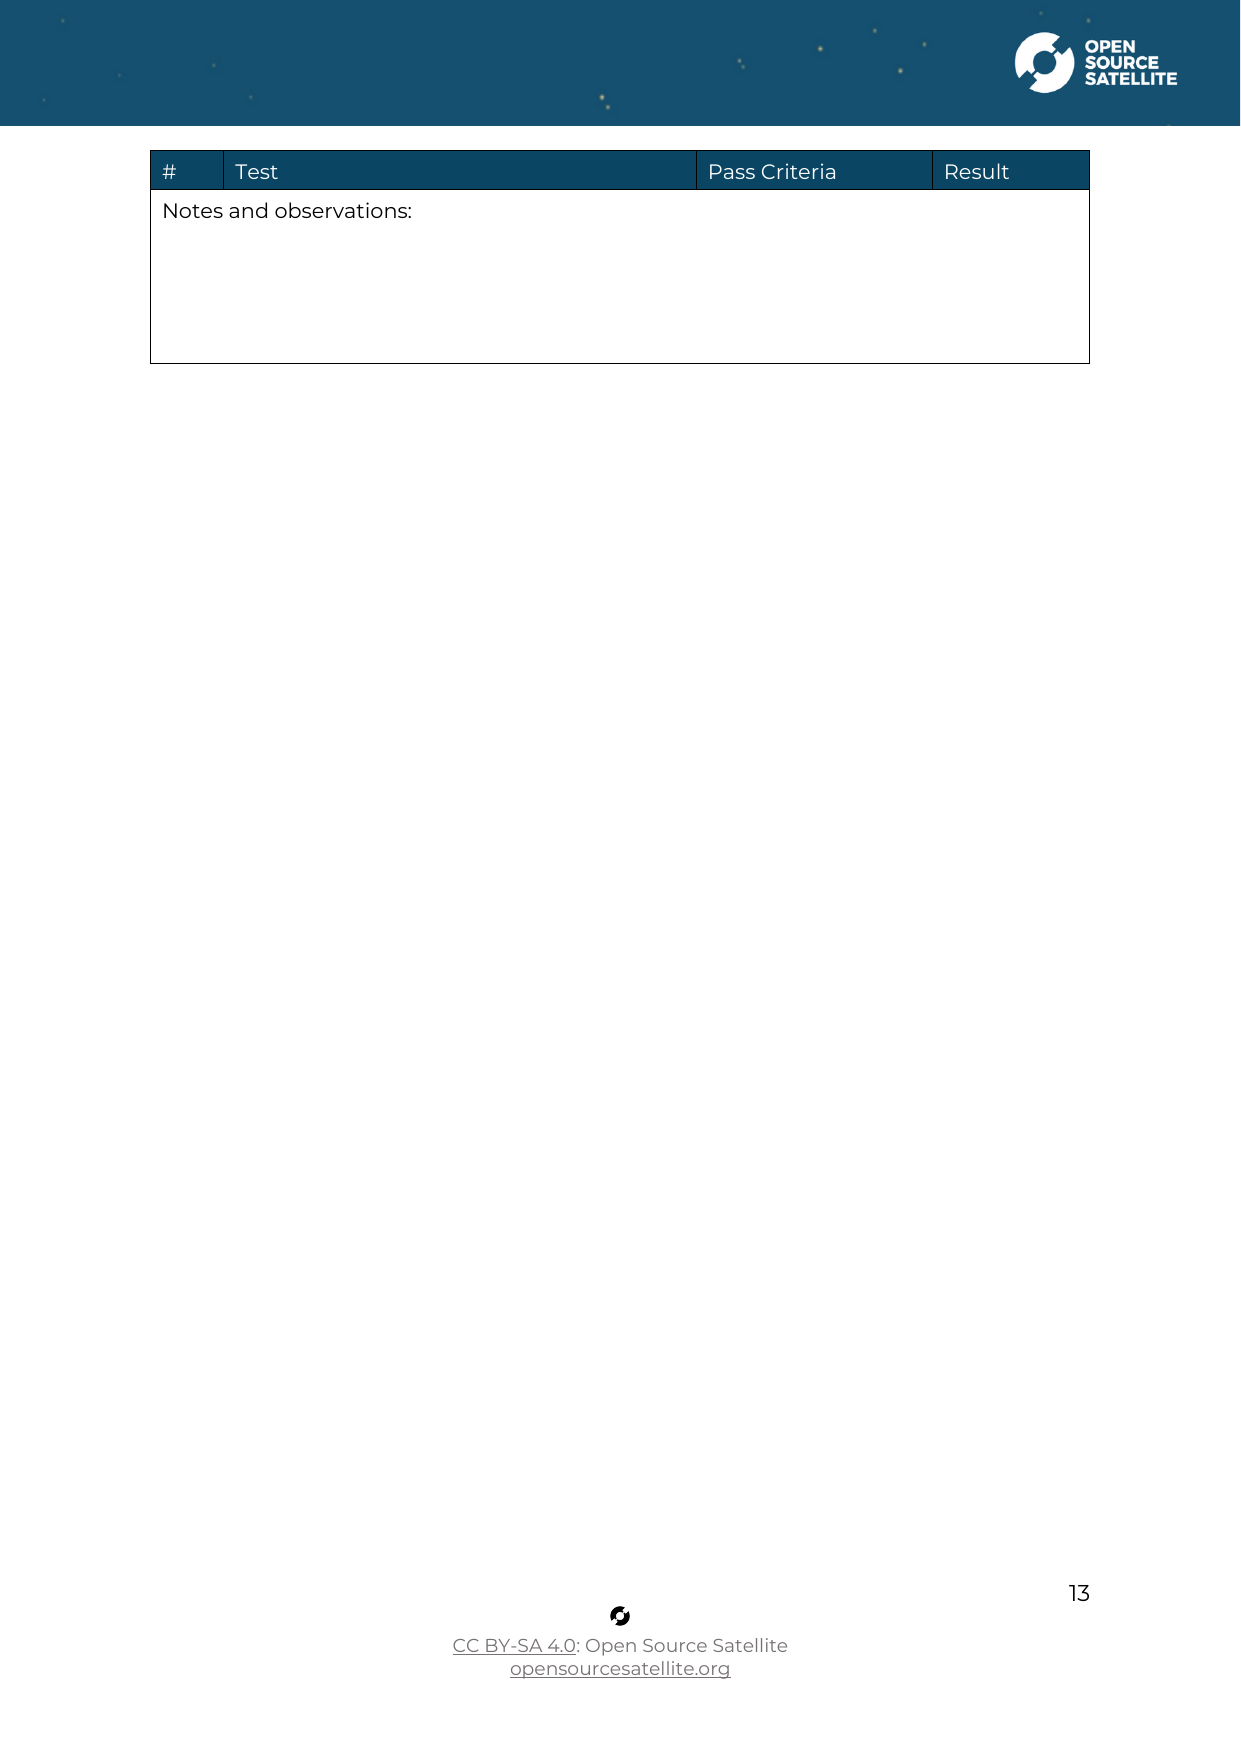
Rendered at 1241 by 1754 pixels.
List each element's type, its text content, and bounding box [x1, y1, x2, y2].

table_header Result [933, 151, 1089, 189]
table_header Pass Criteria [697, 151, 932, 189]
table_header # [151, 151, 223, 189]
picture [610, 1606, 630, 1626]
picture [0, 0, 1241, 126]
table_cell Notes and observations: [151, 190, 1089, 363]
table_header Test [224, 151, 696, 189]
